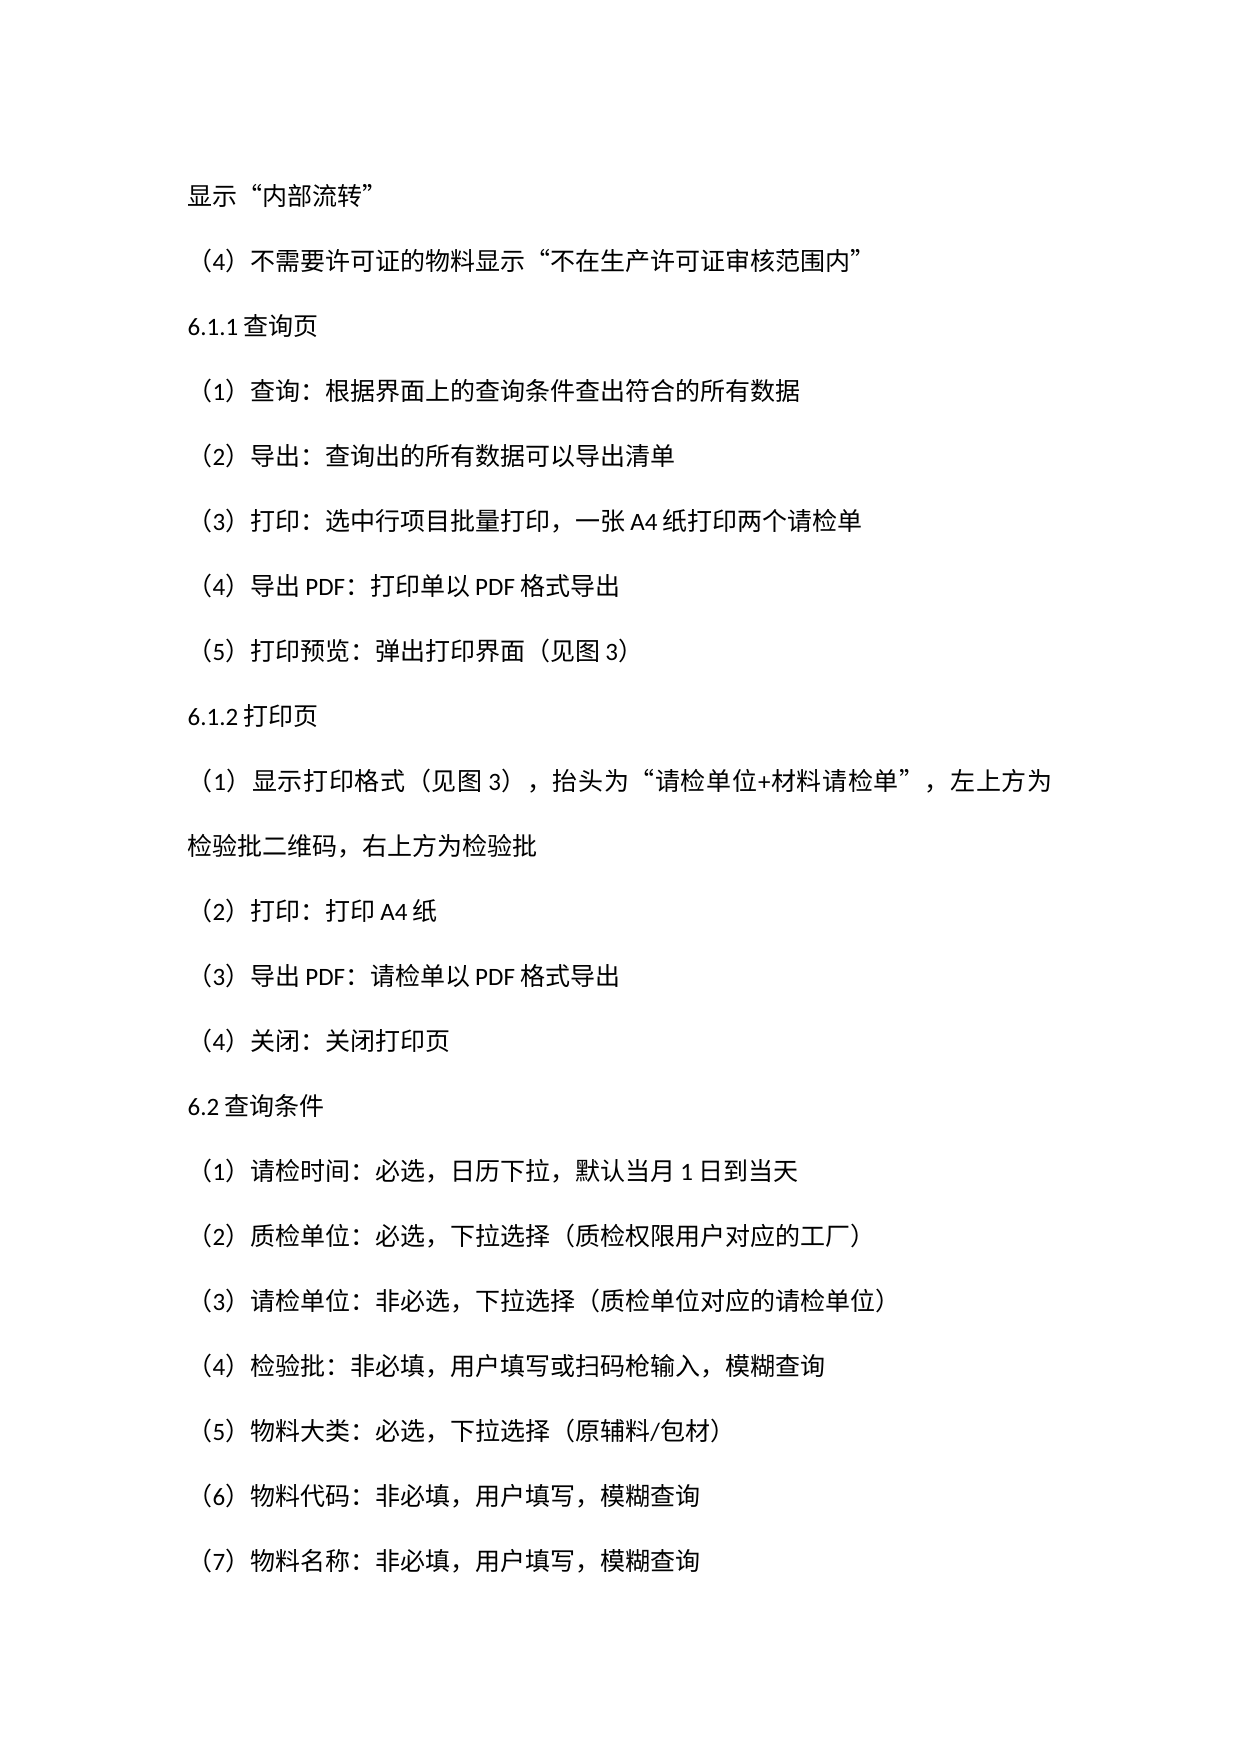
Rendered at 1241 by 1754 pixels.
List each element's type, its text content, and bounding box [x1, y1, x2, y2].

text （2）导出：查询出的所有数据可以导出清单 [187, 422, 1053, 487]
text （1）显示打印格式（见图3），抬头为“请检单位+材料请检单”，左上方为检验批二维码，右上方为检验批 [187, 747, 1053, 877]
text （3）请检单位：非必选，下拉选择（质检单位对应的请检单位） [187, 1267, 1053, 1332]
text 6.2查询条件 [187, 1072, 1053, 1137]
text （5）打印预览：弹出打印界面（见图3） [187, 617, 1053, 682]
text （3）打印：选中行项目批量打印，一张A4纸打印两个请检单 [187, 487, 1053, 552]
text （5）物料大类：必选，下拉选择（原辅料/包材） [187, 1397, 1053, 1462]
text （4）检验批：非必填，用户填写或扫码枪输入，模糊查询 [187, 1332, 1053, 1397]
text （6）物料代码：非必填，用户填写，模糊查询 [187, 1462, 1053, 1527]
text （1）查询：根据界面上的查询条件查出符合的所有数据 [187, 357, 1053, 422]
text 6.1.1查询页 [187, 292, 1053, 357]
text （4）不需要许可证的物料显示“不在生产许可证审核范围内” [187, 227, 1053, 292]
text （4）导出PDF：打印单以PDF格式导出 [187, 552, 1053, 617]
text 6.1.2打印页 [187, 682, 1053, 747]
text （1）请检时间：必选，日历下拉，默认当月1日到当天 [187, 1137, 1053, 1202]
text （3）导出PDF：请检单以PDF格式导出 [187, 942, 1053, 1007]
text （7）物料名称：非必填，用户填写，模糊查询 [187, 1527, 1053, 1592]
text （2）打印：打印A4纸 [187, 877, 1053, 942]
text （2）质检单位：必选，下拉选择（质检权限用户对应的工厂） [187, 1202, 1053, 1267]
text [187, 162, 1053, 227]
text （4）关闭：关闭打印页 [187, 1007, 1053, 1072]
